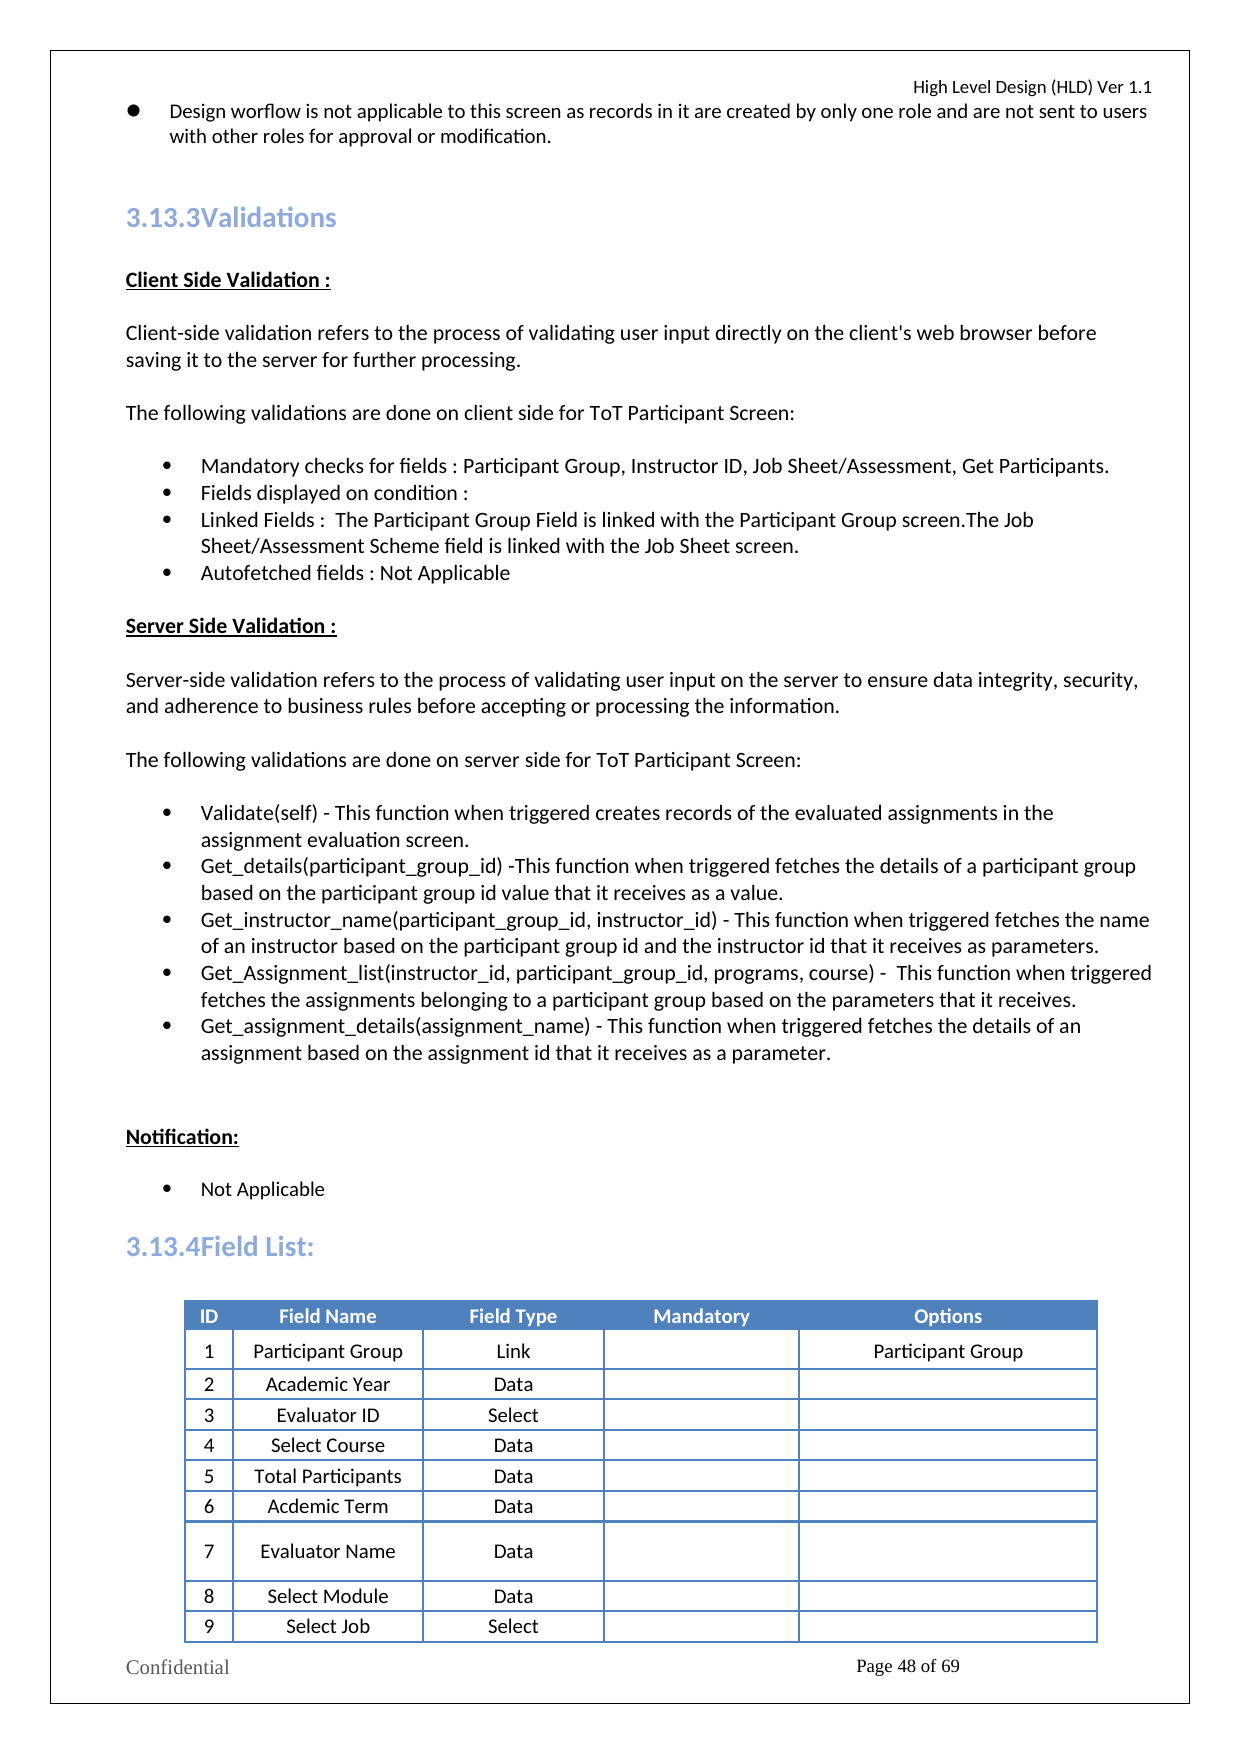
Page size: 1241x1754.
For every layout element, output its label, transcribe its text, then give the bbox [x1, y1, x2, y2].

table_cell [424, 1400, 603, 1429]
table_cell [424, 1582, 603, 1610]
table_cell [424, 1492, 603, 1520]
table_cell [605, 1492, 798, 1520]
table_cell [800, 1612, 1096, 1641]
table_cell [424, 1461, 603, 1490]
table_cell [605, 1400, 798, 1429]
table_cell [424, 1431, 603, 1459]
list Get_Assignment_list(instructor_id, participant_group_id, programs, course) - This function when triggered fetches the assignments belonging to a participant group based on the parameters that it receives. [163, 959, 1156, 1012]
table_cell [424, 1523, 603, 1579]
list Design worflow is not applicable to this screen as records in it are created by only one role and are not sent to users with other roles for approval or modification. [126, 98, 1156, 149]
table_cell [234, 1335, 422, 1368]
text Server Side Validation : [126, 612, 1156, 639]
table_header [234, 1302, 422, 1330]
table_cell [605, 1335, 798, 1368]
list Get_assignment_details(assignment_name) - This function when triggered fetches the details of an assignment based on the assignment id that it receives as a parameter. [163, 1012, 1156, 1066]
text Server-side validation refers to the process of validating user input on the server to ensure data integrity, security, and adherence to business rules before accepting or processing the information. [126, 666, 1156, 719]
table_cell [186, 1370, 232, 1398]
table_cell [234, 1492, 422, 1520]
text The following validations are done on server side for ToT Participant Screen: [126, 746, 1156, 772]
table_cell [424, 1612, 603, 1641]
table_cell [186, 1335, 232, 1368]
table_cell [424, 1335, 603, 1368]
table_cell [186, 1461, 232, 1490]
text Notification: [126, 1123, 1156, 1149]
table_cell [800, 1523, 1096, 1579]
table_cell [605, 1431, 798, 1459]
list Linked Fields : The Participant Group Field is linked with the Participant Group screen.The Job Sheet/Assessment Scheme field is linked with the Job Sheet screen. [163, 506, 1156, 559]
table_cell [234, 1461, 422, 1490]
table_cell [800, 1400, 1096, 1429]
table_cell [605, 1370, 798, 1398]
subtitle Validations [126, 199, 1156, 235]
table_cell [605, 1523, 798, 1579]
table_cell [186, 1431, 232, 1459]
text Client-side validation refers to the process of validating user input directly on the client's web browser before saving it to the server for further processing. [126, 319, 1156, 372]
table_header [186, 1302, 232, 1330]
text Client Side Validation : [126, 266, 1156, 292]
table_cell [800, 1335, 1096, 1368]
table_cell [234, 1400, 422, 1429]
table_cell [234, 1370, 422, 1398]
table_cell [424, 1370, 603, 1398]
list Validate(self) - This function when triggered creates records of the evaluated assignments in the assignment evaluation screen. [163, 799, 1156, 852]
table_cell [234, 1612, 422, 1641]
list Autofetched fields : Not Applicable [163, 559, 1156, 586]
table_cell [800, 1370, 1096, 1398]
subtitle Field List: [126, 1228, 1156, 1264]
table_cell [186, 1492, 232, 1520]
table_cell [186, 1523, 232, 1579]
list Mandatory checks for fields : Participant Group, Instructor ID, Job Sheet/Assessment, Get Participants. [163, 452, 1156, 479]
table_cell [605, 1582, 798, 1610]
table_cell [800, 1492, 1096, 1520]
list Get_instructor_name(participant_group_id, instructor_id) - This function when triggered fetches the name of an instructor based on the participant group id and the instructor id that it receives as parameters. [163, 906, 1156, 959]
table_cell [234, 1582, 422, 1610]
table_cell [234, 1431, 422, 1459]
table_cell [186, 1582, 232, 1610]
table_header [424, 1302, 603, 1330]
text The following validations are done on client side for ToT Participant Screen: [126, 399, 1156, 426]
list Not Applicable [163, 1176, 1156, 1202]
list Get_details(participant_group_id) -This function when triggered fetches the details of a participant group based on the participant group id value that it receives as a value. [163, 852, 1156, 906]
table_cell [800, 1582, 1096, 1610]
list Fields displayed on condition : [163, 479, 1156, 506]
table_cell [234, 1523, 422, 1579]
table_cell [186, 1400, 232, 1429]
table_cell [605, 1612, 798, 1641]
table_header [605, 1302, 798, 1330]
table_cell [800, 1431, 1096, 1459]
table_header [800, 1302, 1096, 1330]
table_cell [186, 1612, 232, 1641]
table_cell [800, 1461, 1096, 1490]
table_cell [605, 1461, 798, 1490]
